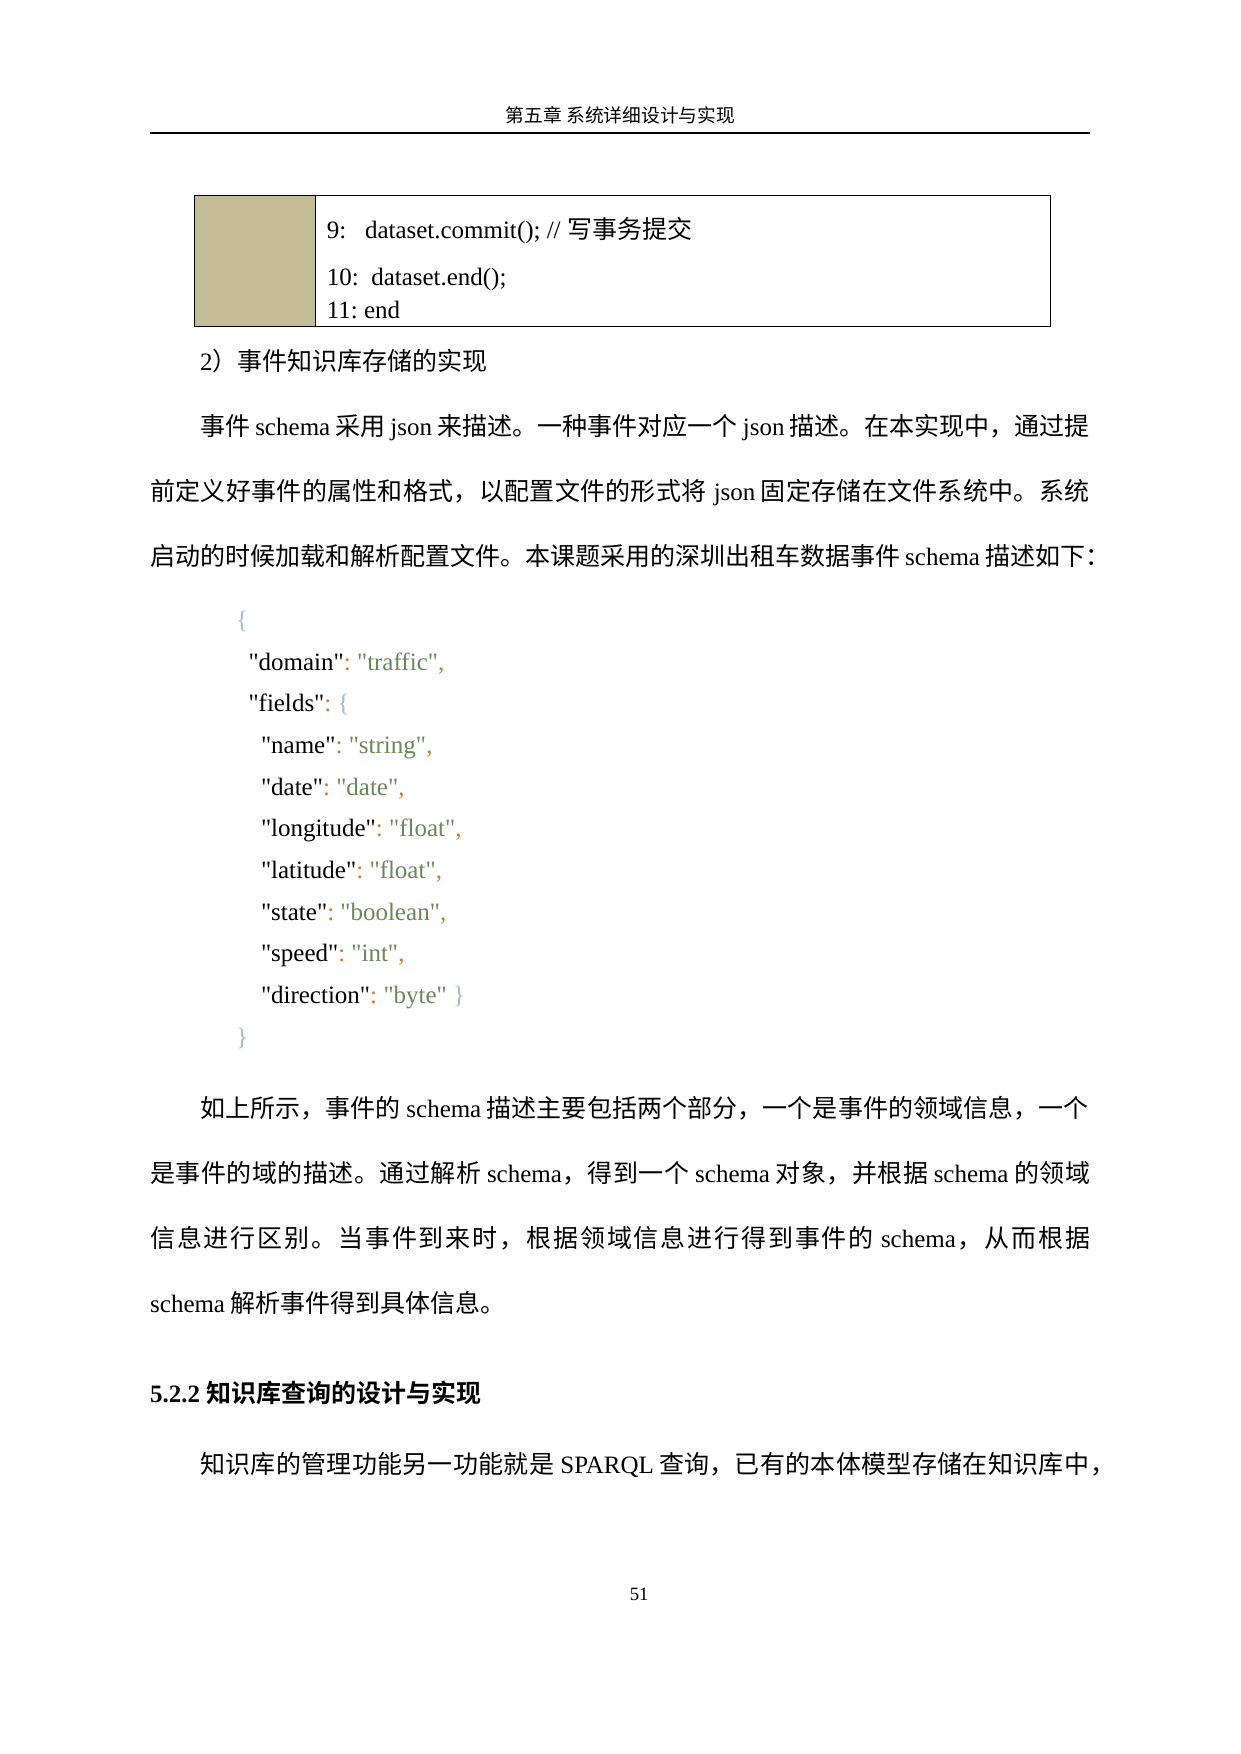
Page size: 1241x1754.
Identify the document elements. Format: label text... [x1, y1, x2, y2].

text 事件schema采用json来描述。一种事件对应一个json描述。在本实现中，通过提前定义好事件的属性和格式，以配置文件的形式将json固定存储在文件系统中。系统启动的时候加载和解析配置文件。本课题采用的深圳出租车数据事件schema描述如下： [150, 392, 1090, 587]
text 如上所示，事件的schema描述主要包括两个部分，一个是事件的领域信息，一个是事件的域的描述。通过解析schema，得到一个schema对象，并根据schema的领域信息进行区别。当事件到来时，根据领域信息进行得到事件的schema，从而根据schema解析事件得到具体信息。 [150, 1074, 1090, 1334]
subtitle 5.2.2 知识库查询的设计与实现 [150, 1359, 1090, 1424]
table_cell [195, 196, 315, 326]
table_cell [316, 196, 1050, 326]
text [150, 1430, 1090, 1495]
text 2）事件知识库存储的实现 [150, 327, 1090, 392]
